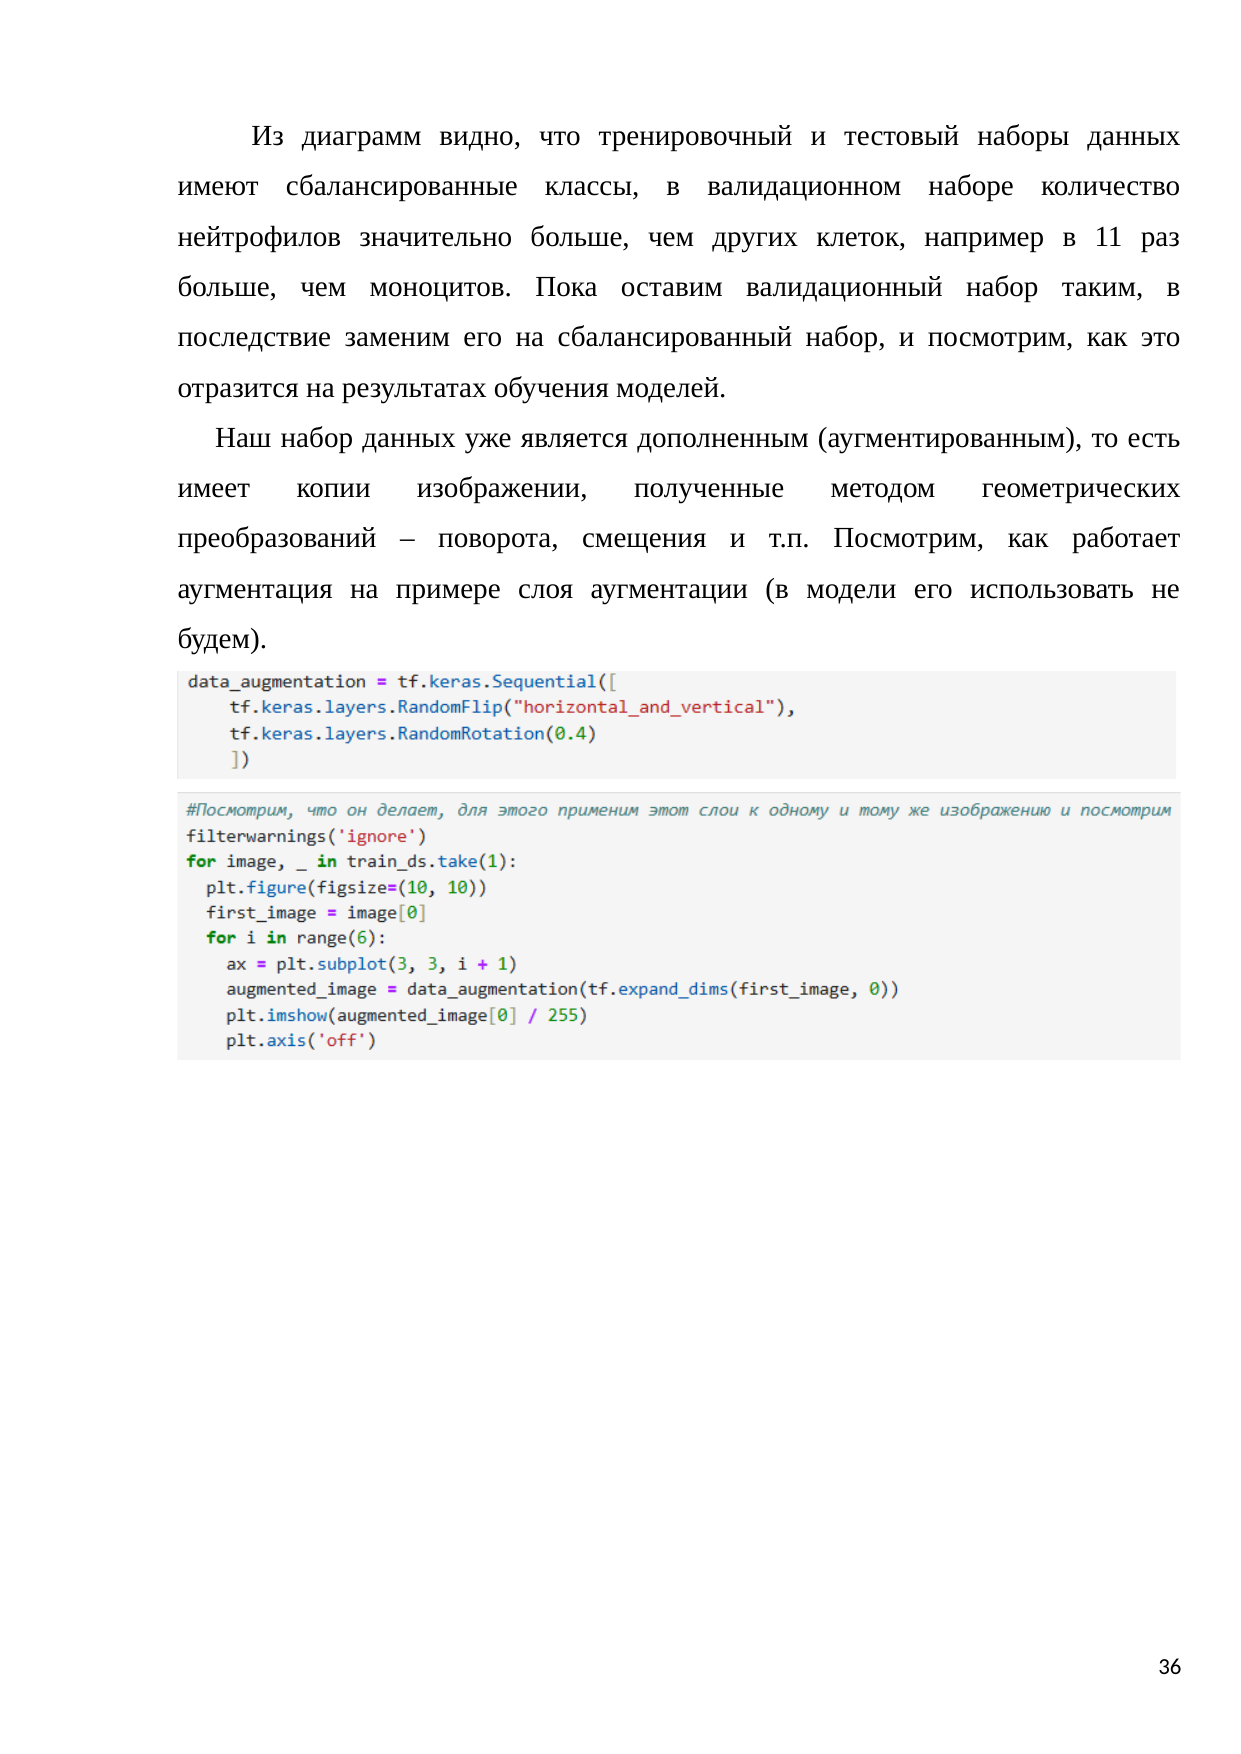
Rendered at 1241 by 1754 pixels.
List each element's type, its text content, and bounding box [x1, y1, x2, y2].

text Из диаграмм видно, что тренировочный и тестовый наборы данных имеют сбалансированные классы, в валидационном наборе количество нейтрофилов значительно больше, чем других клеток, например в 11 раз больше, чем моноцитов. Пока оставим валидационный набор таким, в последствие заменим его на сбалансированный набор, и посмотрим, как это отразится на результатах обучения моделей. [177, 118, 1181, 403]
picture [177, 792, 1181, 1060]
text Наш набор данных уже является дополненным (аугментированным), то есть имеет копии изображении, полученные методом геометрических преобразований – поворота, смещения и т.п. Посмотрим, как работает аугментация на примере слоя аугментации (в модели его использовать не будем). [177, 420, 1181, 655]
picture [177, 671, 1177, 779]
